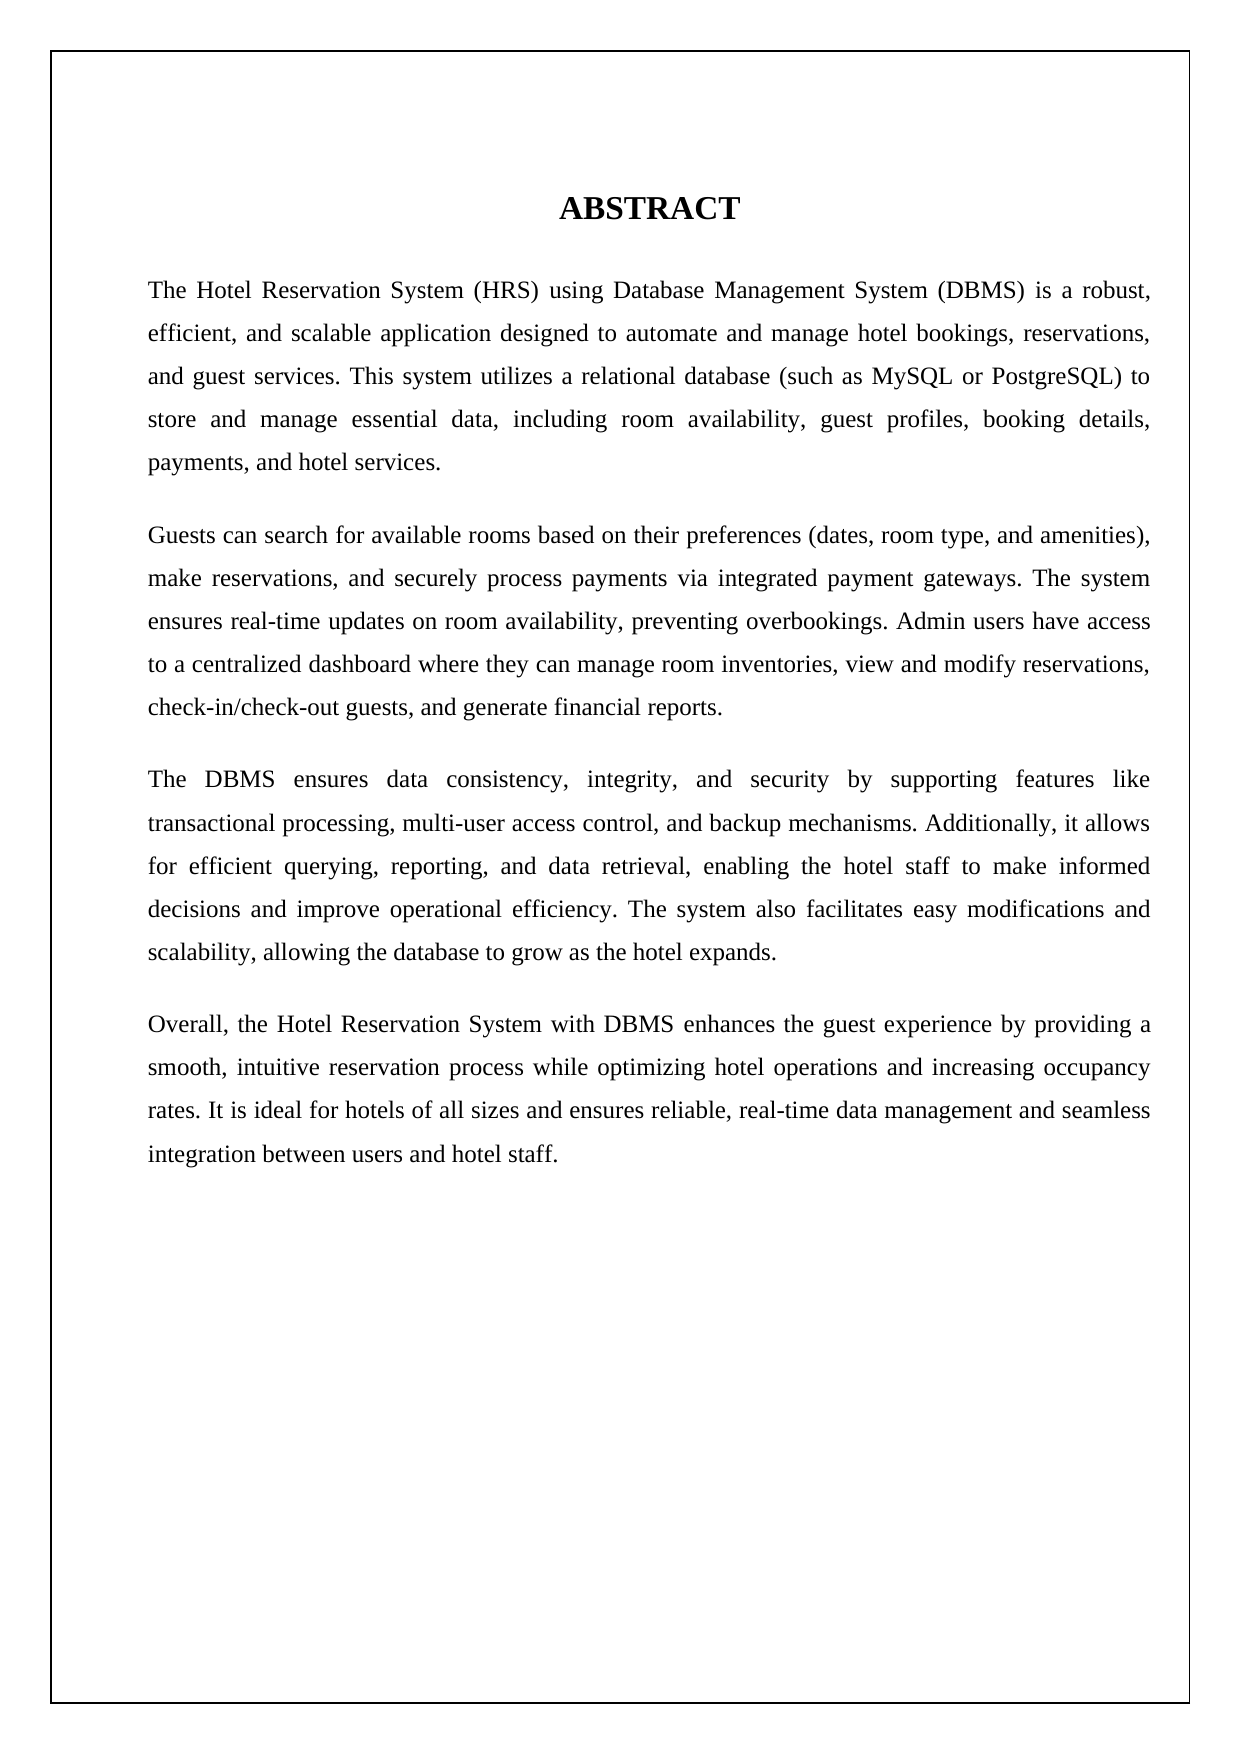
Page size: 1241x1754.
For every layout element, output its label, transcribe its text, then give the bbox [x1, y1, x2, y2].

text The Hotel Reservation System (HRS) using Database Management System (DBMS) is a robust, efficient, and scalable application designed to automate and manage hotel bookings, reservations, and guest services. This system utilizes a relational database (such as MySQL or PostgreSQL) to store and manage essential data, including room availability, guest profiles, booking details, payments, and hotel services. [148, 275, 1152, 476]
text ABSTRACT [148, 188, 1152, 227]
text The DBMS ensures data consistency, integrity, and security by supporting features like transactional processing, multi-user access control, and backup mechanisms. Additionally, it allows for efficient querying, reporting, and data retrieval, enabling the hotel staff to make informed decisions and improve operational efficiency. The system also facilitates easy modifications and scalability, allowing the database to grow as the hotel expands. [148, 764, 1152, 966]
text Guests can search for available rooms based on their preferences (dates, room type, and amenities), make reservations, and securely process payments via integrated payment gateways. The system ensures real-time updates on room availability, preventing overbookings. Admin users have access to a centralized dashboard where they can manage room inventories, view and modify reservations, check-in/check-out guests, and generate financial reports. [148, 520, 1152, 721]
text Overall, the Hotel Reservation System with DBMS enhances the guest experience by providing a smooth, intuitive reservation process while optimizing hotel operations and increasing occupancy rates. It is ideal for hotels of all sizes and ensures reliable, real-time data management and seamless integration between users and hotel staff. [148, 1009, 1152, 1167]
